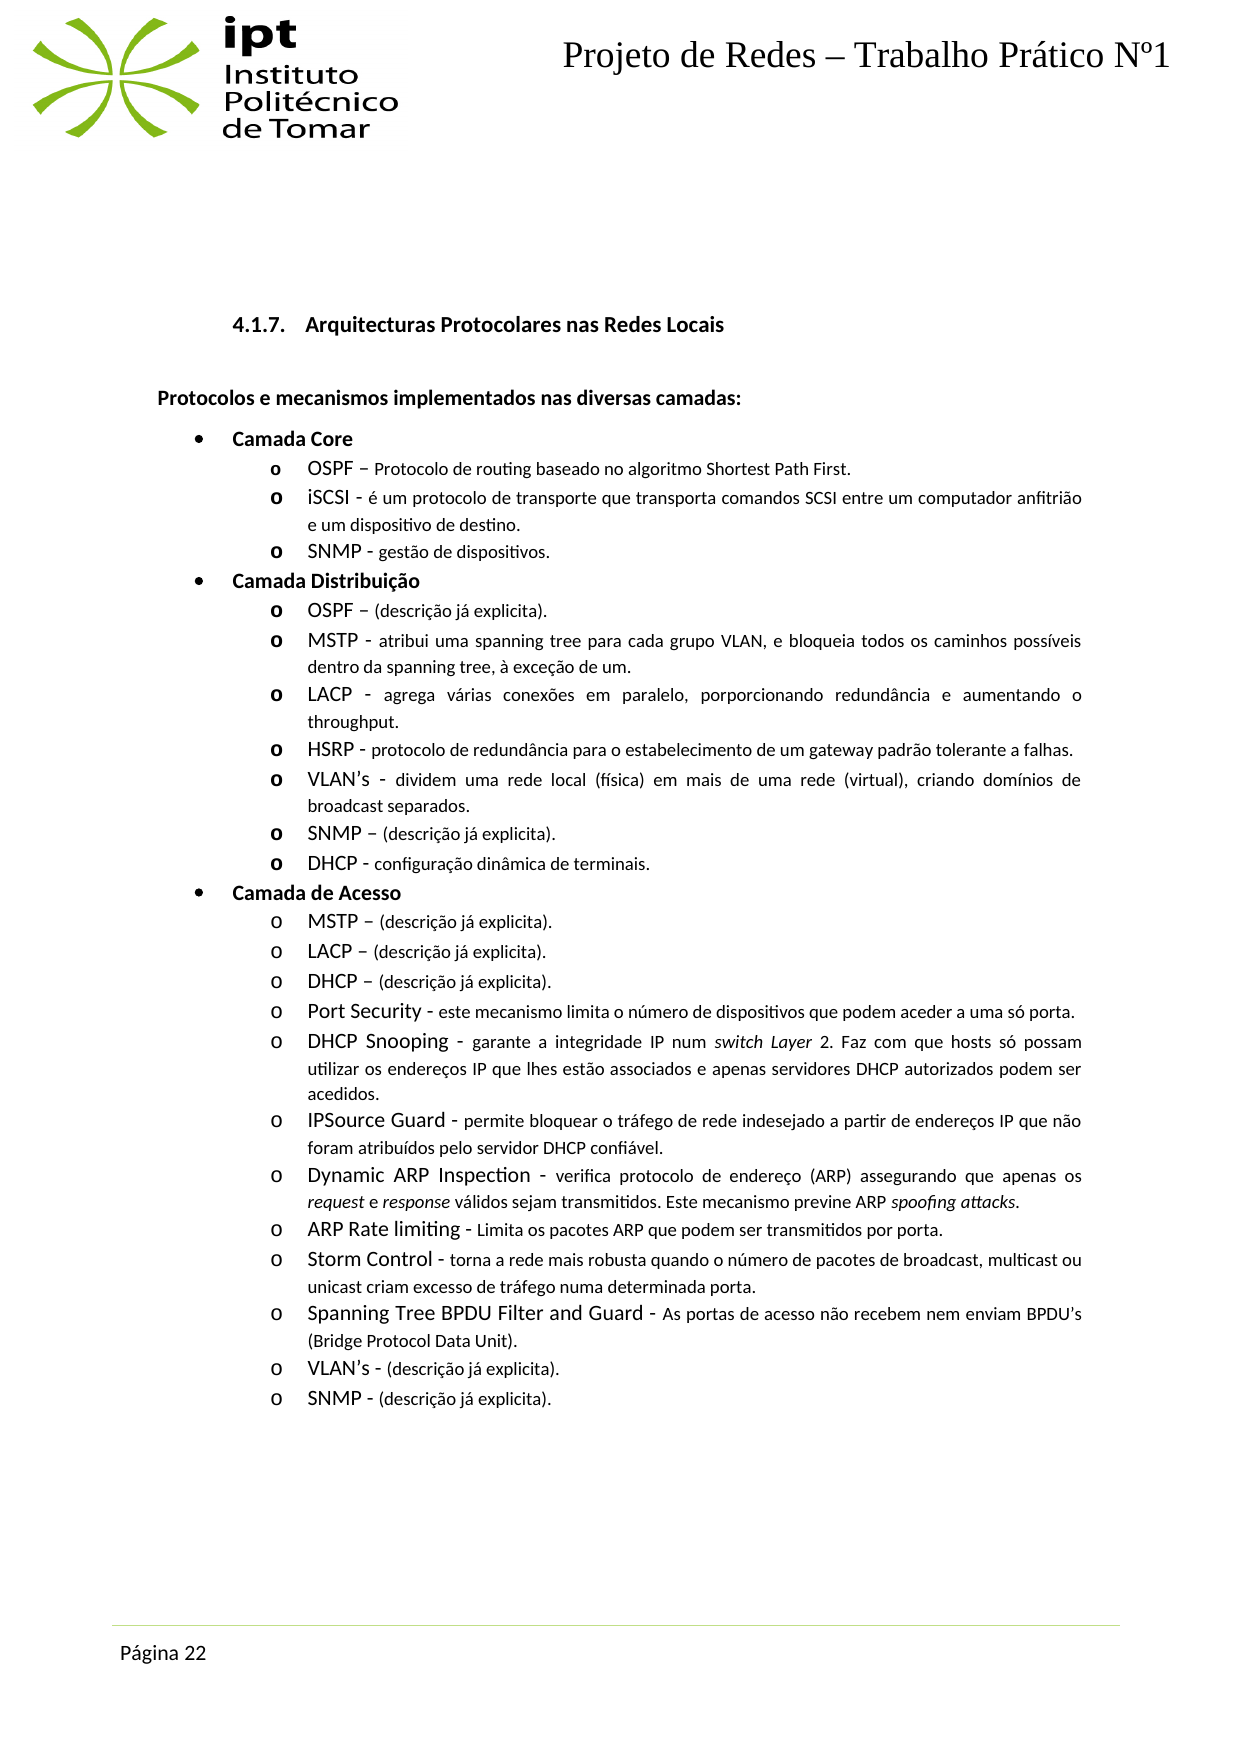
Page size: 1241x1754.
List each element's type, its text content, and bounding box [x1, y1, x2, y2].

list HSRP - protocolo de redundância para o estabelecimento de um gateway padrão tolerante a falhas. [270, 735, 1083, 762]
list MSTP - atribui uma spanning tree para cada grupo VLAN, e bloqueia todos os caminhos possíveis dentro da spanning tree, à exceção de um. [270, 626, 1083, 679]
list VLAN’s - (descrição já explicita). [270, 1354, 1083, 1382]
list MSTP – (descrição já explicita). [270, 908, 1083, 936]
list LACP - agrega várias conexões em paralelo, porporcionando redundância e aumentando o throughput. [270, 680, 1083, 733]
list SNMP – (descrição já explicita). [270, 819, 1083, 847]
list DHCP - configuração dinâmica de terminais. [270, 849, 1083, 877]
picture [14, 6, 408, 151]
list DHCP – (descrição já explicita). [270, 968, 1083, 996]
list Camada Core [195, 425, 1083, 452]
list Camada Distribuição [195, 567, 1083, 594]
list DHCP Snooping - garante a integridade IP num switch Layer 2. Faz com que hosts só possam utilizar os endereços IP que lhes estão associados e apenas servidores DHCP autorizados podem ser acedidos. [270, 1028, 1083, 1105]
list Spanning Tree BPDU Filter and Guard - As portas de acesso não recebem nem enviam BPDU’s (Bridge Protocol Data Unit). [270, 1299, 1083, 1352]
list OSPF – Protocolo de routing baseado no algoritmo Shortest Path First. [270, 454, 1083, 481]
list iSCSI - é um protocolo de transporte que transporta comandos SCSI entre um computador anfitrião e um dispositivo de destino. [270, 483, 1083, 536]
list ARP Rate limiting - Limita os pacotes ARP que podem ser transmitidos por porta. [270, 1215, 1083, 1243]
list LACP – (descrição já explicita). [270, 938, 1083, 966]
list IPSource Guard - permite bloquear o tráfego de rede indesejado a partir de endereços IP que não foram atribuídos pelo servidor DHCP confiável. [270, 1107, 1083, 1159]
list Arquitecturas Protocolares nas Redes Locais [232, 310, 1083, 338]
list Storm Control - torna a rede mais robusta quando o número de pacotes de broadcast, multicast ou unicast criam excesso de tráfego numa determinada porta. [270, 1245, 1083, 1298]
list OSPF – (descrição já explicita). [270, 596, 1083, 624]
list Camada de Acesso [195, 879, 1083, 906]
list Port Security - este mecanismo limita o número de dispositivos que podem aceder a uma só porta. [270, 998, 1083, 1026]
list SNMP - gestão de dispositivos. [270, 537, 1083, 565]
list VLAN’s - dividem uma rede local (física) em mais de uma rede (virtual), criando domínios de broadcast separados. [270, 765, 1083, 817]
text Protocolos e mecanismos implementados nas diversas camadas: [157, 384, 1083, 410]
list SNMP - (descrição já explicita). [270, 1384, 1083, 1412]
list Dynamic ARP Inspection - verifica protocolo de endereço (ARP) assegurando que apenas os request e response válidos sejam transmitidos. Este mecanismo previne ARP spoofing attacks. [270, 1161, 1083, 1213]
